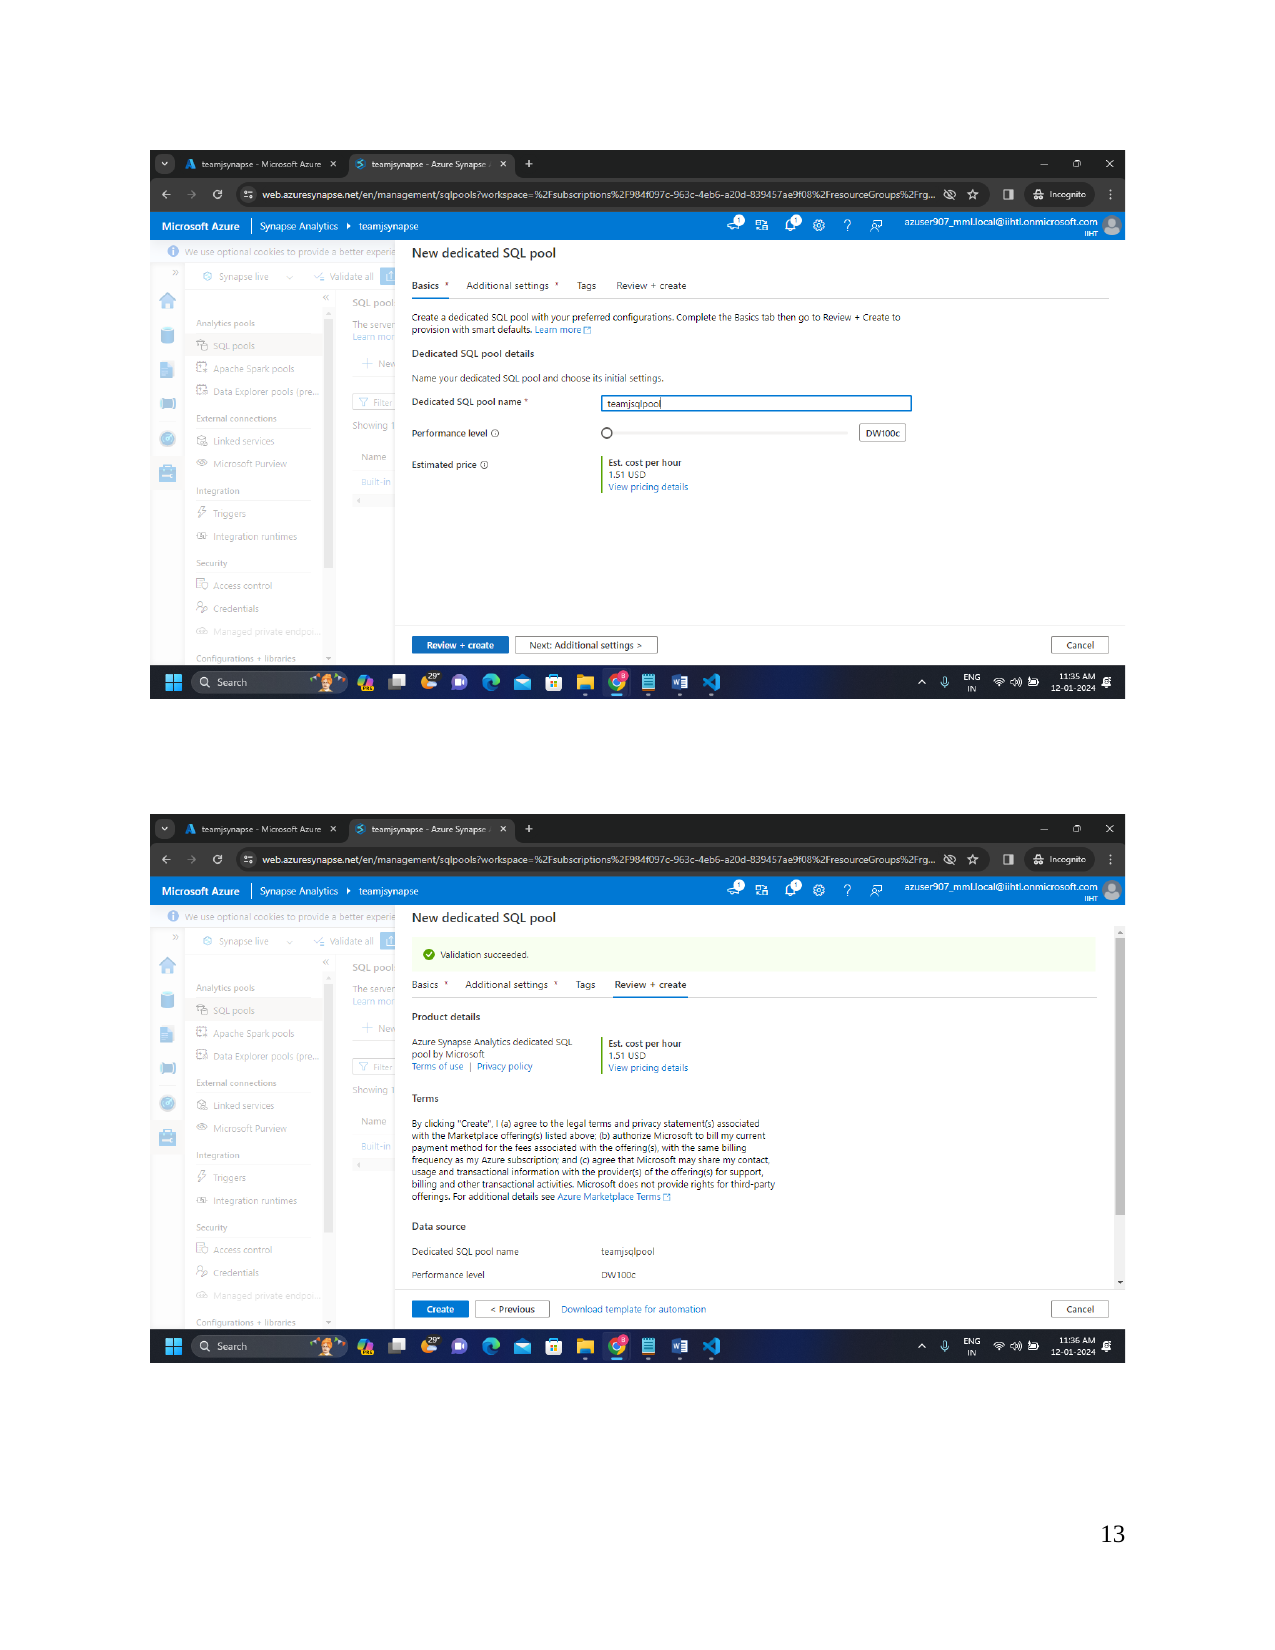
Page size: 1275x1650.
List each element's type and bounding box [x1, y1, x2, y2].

picture [150, 150, 1125, 699]
picture [150, 814, 1125, 1363]
